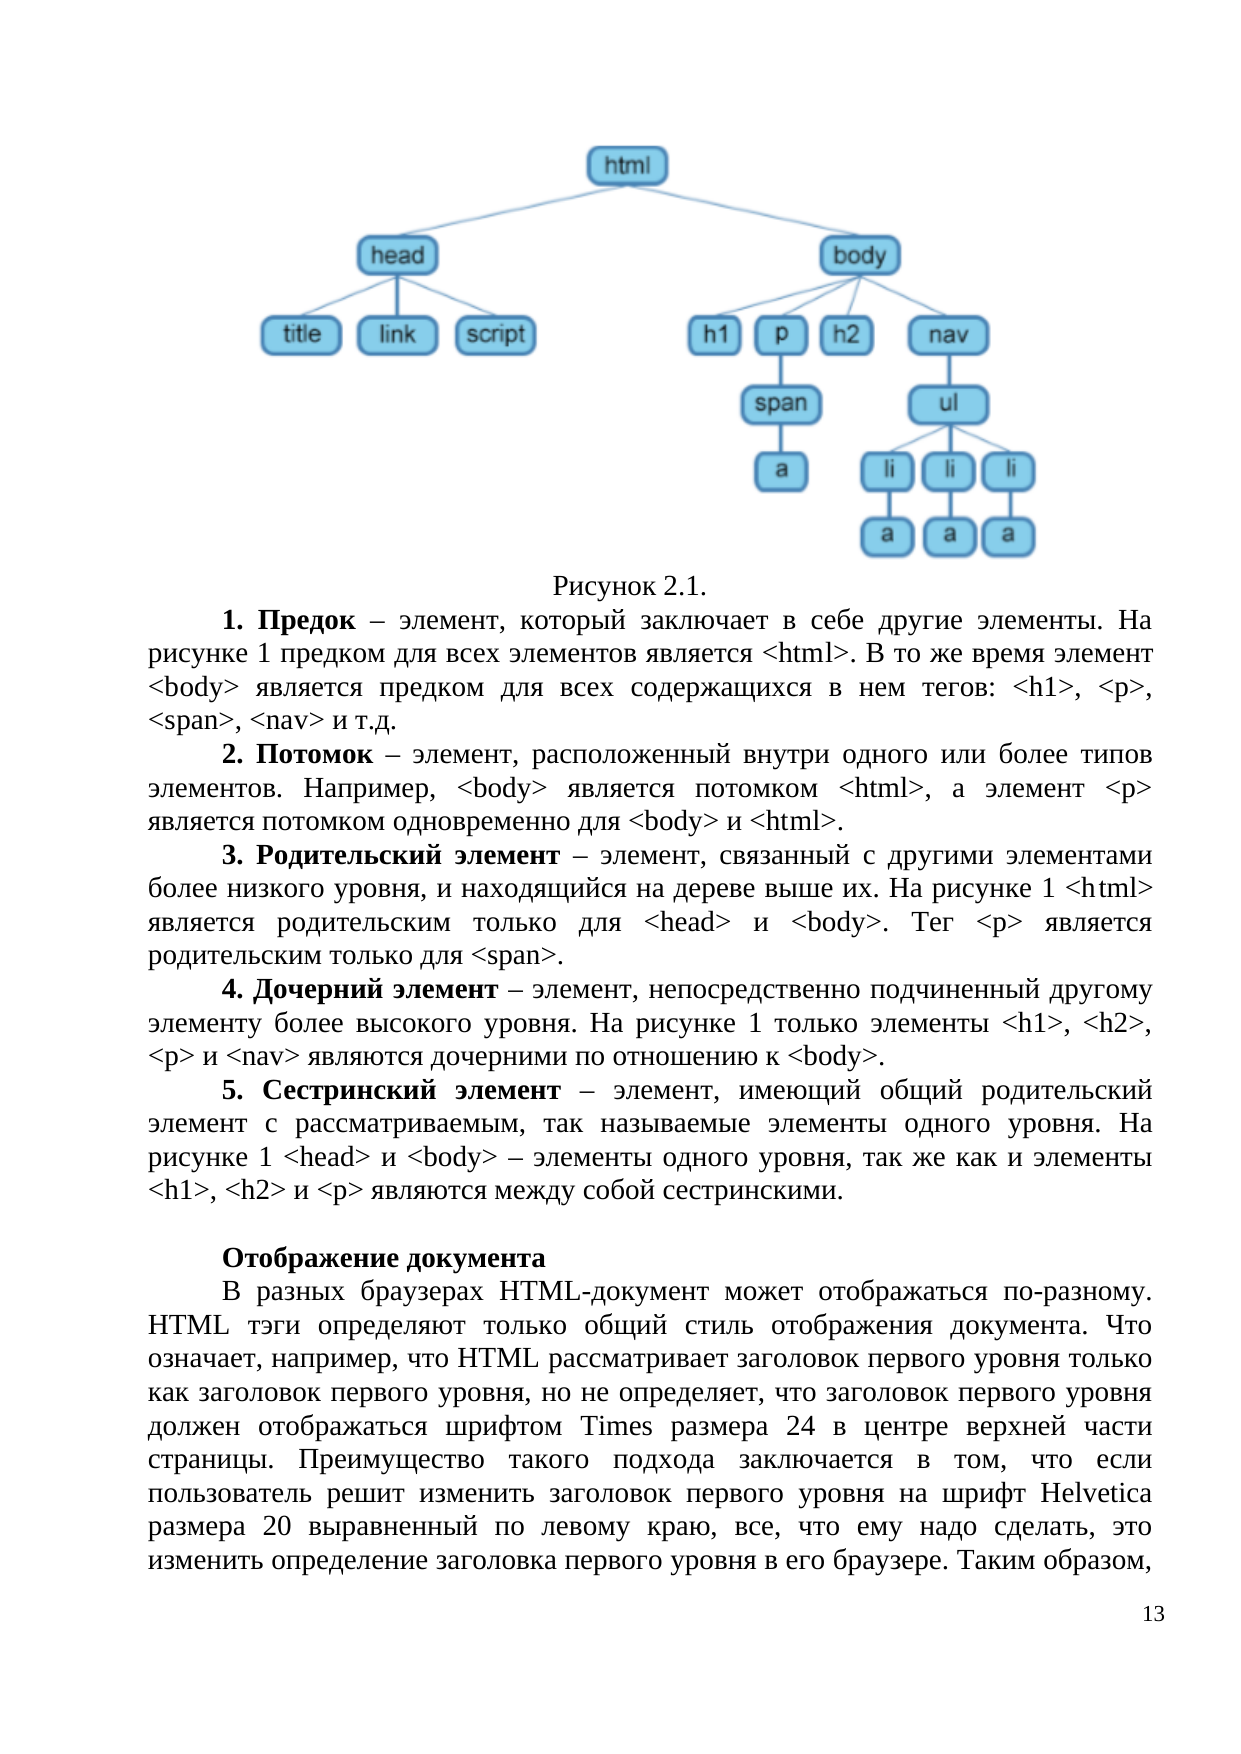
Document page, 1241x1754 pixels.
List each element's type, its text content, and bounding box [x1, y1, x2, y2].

text 2. Потомок – элемент, расположенный внутри одного или более типов элементов. Например, <body> является потомком <html>, а элемент <p> является потомком одновременно для <body> и <ht.ml>. [148, 736, 1153, 837]
picture [221, 118, 1069, 569]
text Рисунок 2.1. [448, 568, 1153, 602]
text Отображение документа [148, 1240, 1153, 1273]
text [148, 1273, 1153, 1575]
text 4. Дочерний элемент – элемент, непосредственно подчиненный другому элементу более высокого уровня. На рисунке 1 только элементы <h1>, <h2>, <p> и <nav> являются дочерними по отношению к <body>. [148, 971, 1153, 1072]
text 1. Предок – элемент, который заключает в себе другие элементы. На рисунке 1 предком для всех элементов является <htm.l>. В то же время элемент <b.ody> является предком для всех содержащихся в нем тегов: <h1>, <p>, <s.pan>, <na.v> и т.д. [148, 602, 1153, 736]
text 3. Родительский элемент – элемент, связанный с другими элементами более низкого уровня, и находящийся на дереве выше их. На рисунке 1 <h.tml> является родительским только для <head> и <body>. Тег <p> является родительским только для <span>. [148, 837, 1153, 971]
text 5. Сестринский элемент – элемент, имеющий общий родительский элемент с рассматриваемым, так называемые элементы одного уровня. На рисунке 1 <head> и <body> – элементы одного уровня, так же как и элементы <h1>, <h2> и <p> являются между собой сестринскими. [148, 1072, 1153, 1206]
